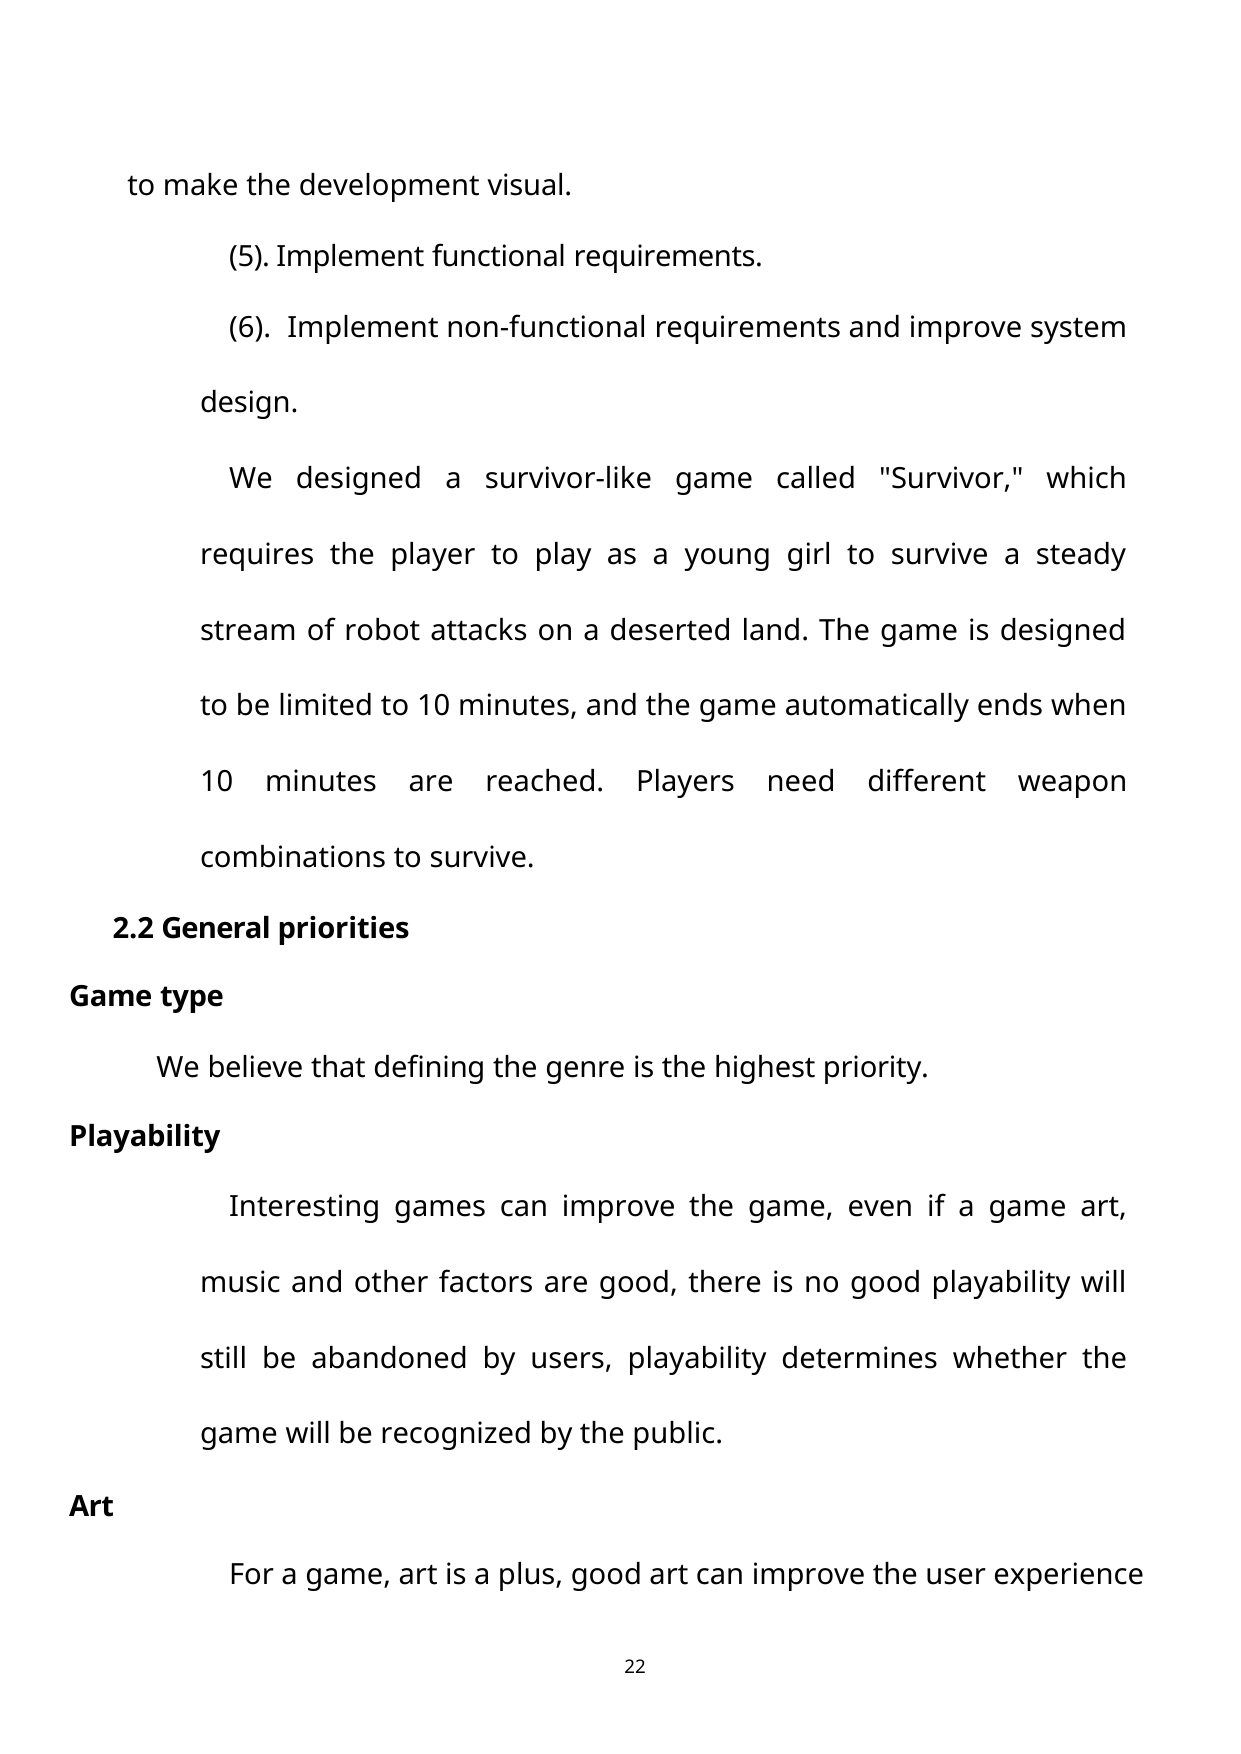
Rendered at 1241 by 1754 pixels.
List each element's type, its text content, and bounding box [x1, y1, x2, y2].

text We designed a survivor-like game called "Survivor," which requires the player to play as a young girl to survive a steady stream of robot attacks on a deserted land. The game is designed to be limited to 10 minutes, and the game automatically ends when 10 minutes are reached. Players need different weapon combinations to survive. [200, 457, 1128, 876]
subtitle Playability [69, 1115, 1166, 1155]
text to make the development visual. [127, 164, 1166, 204]
list Implement non-functional requirements and improve system design. [200, 306, 1128, 421]
list Implement functional requirements. [229, 235, 1166, 275]
text Interesting games can improve the game, even if a game art, music and other factors are good, there is no good playability will still be abandoned by users, playability determines whether the game will be recognized by the public. [200, 1185, 1128, 1452]
text We believe that defining the genre is the highest priority. [156, 1046, 1166, 1086]
subtitle Art [69, 1488, 1166, 1523]
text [200, 1553, 1166, 1593]
text Game type [69, 975, 1166, 1015]
subtitle General priorities [112, 912, 1166, 945]
